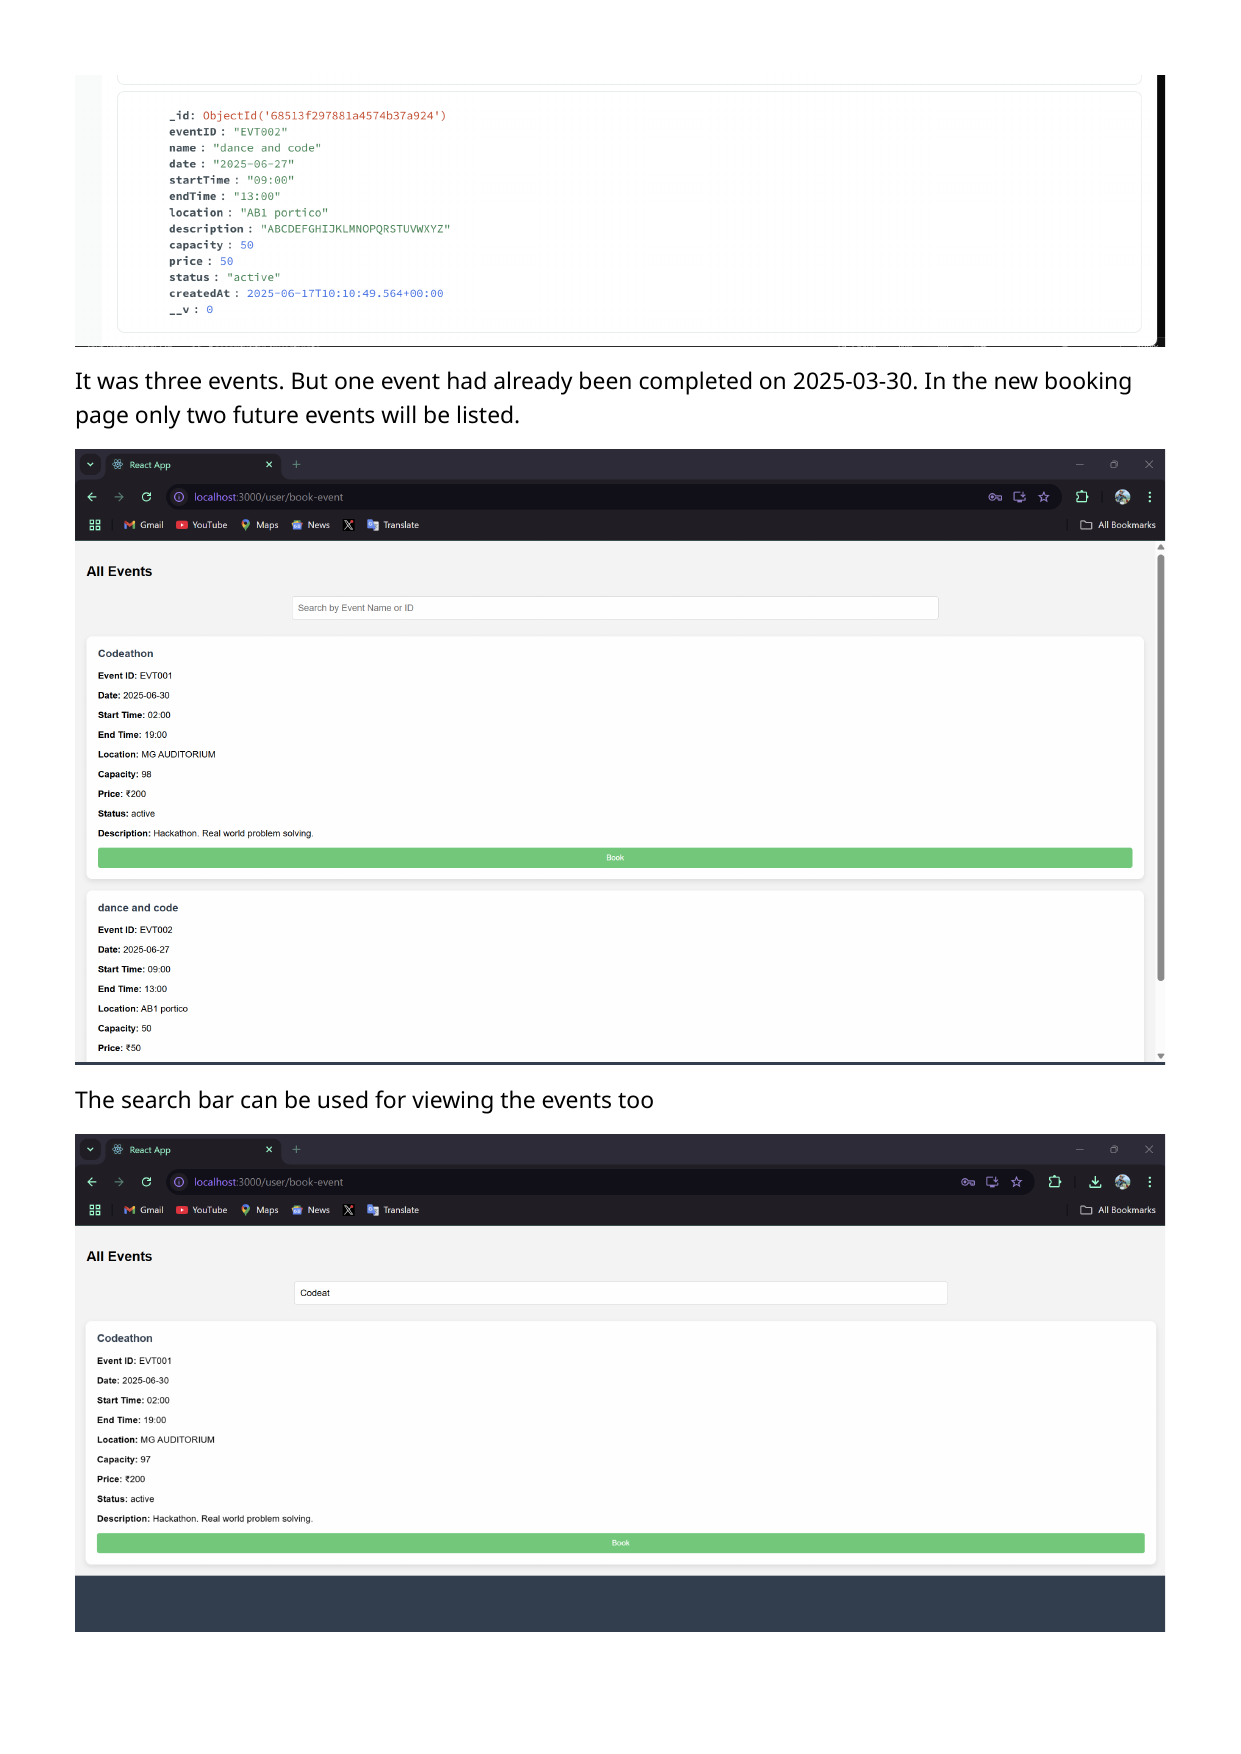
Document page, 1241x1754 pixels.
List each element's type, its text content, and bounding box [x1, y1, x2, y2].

picture [75, 449, 1166, 1065]
text The search bar can be used for viewing the events too [75, 1084, 1165, 1115]
picture [75, 1134, 1166, 1632]
text It was three events. But one event had already been completed on 2025-03-30. In the new booking page only two future events will be listed. [75, 365, 1165, 430]
picture [75, 75, 1166, 347]
